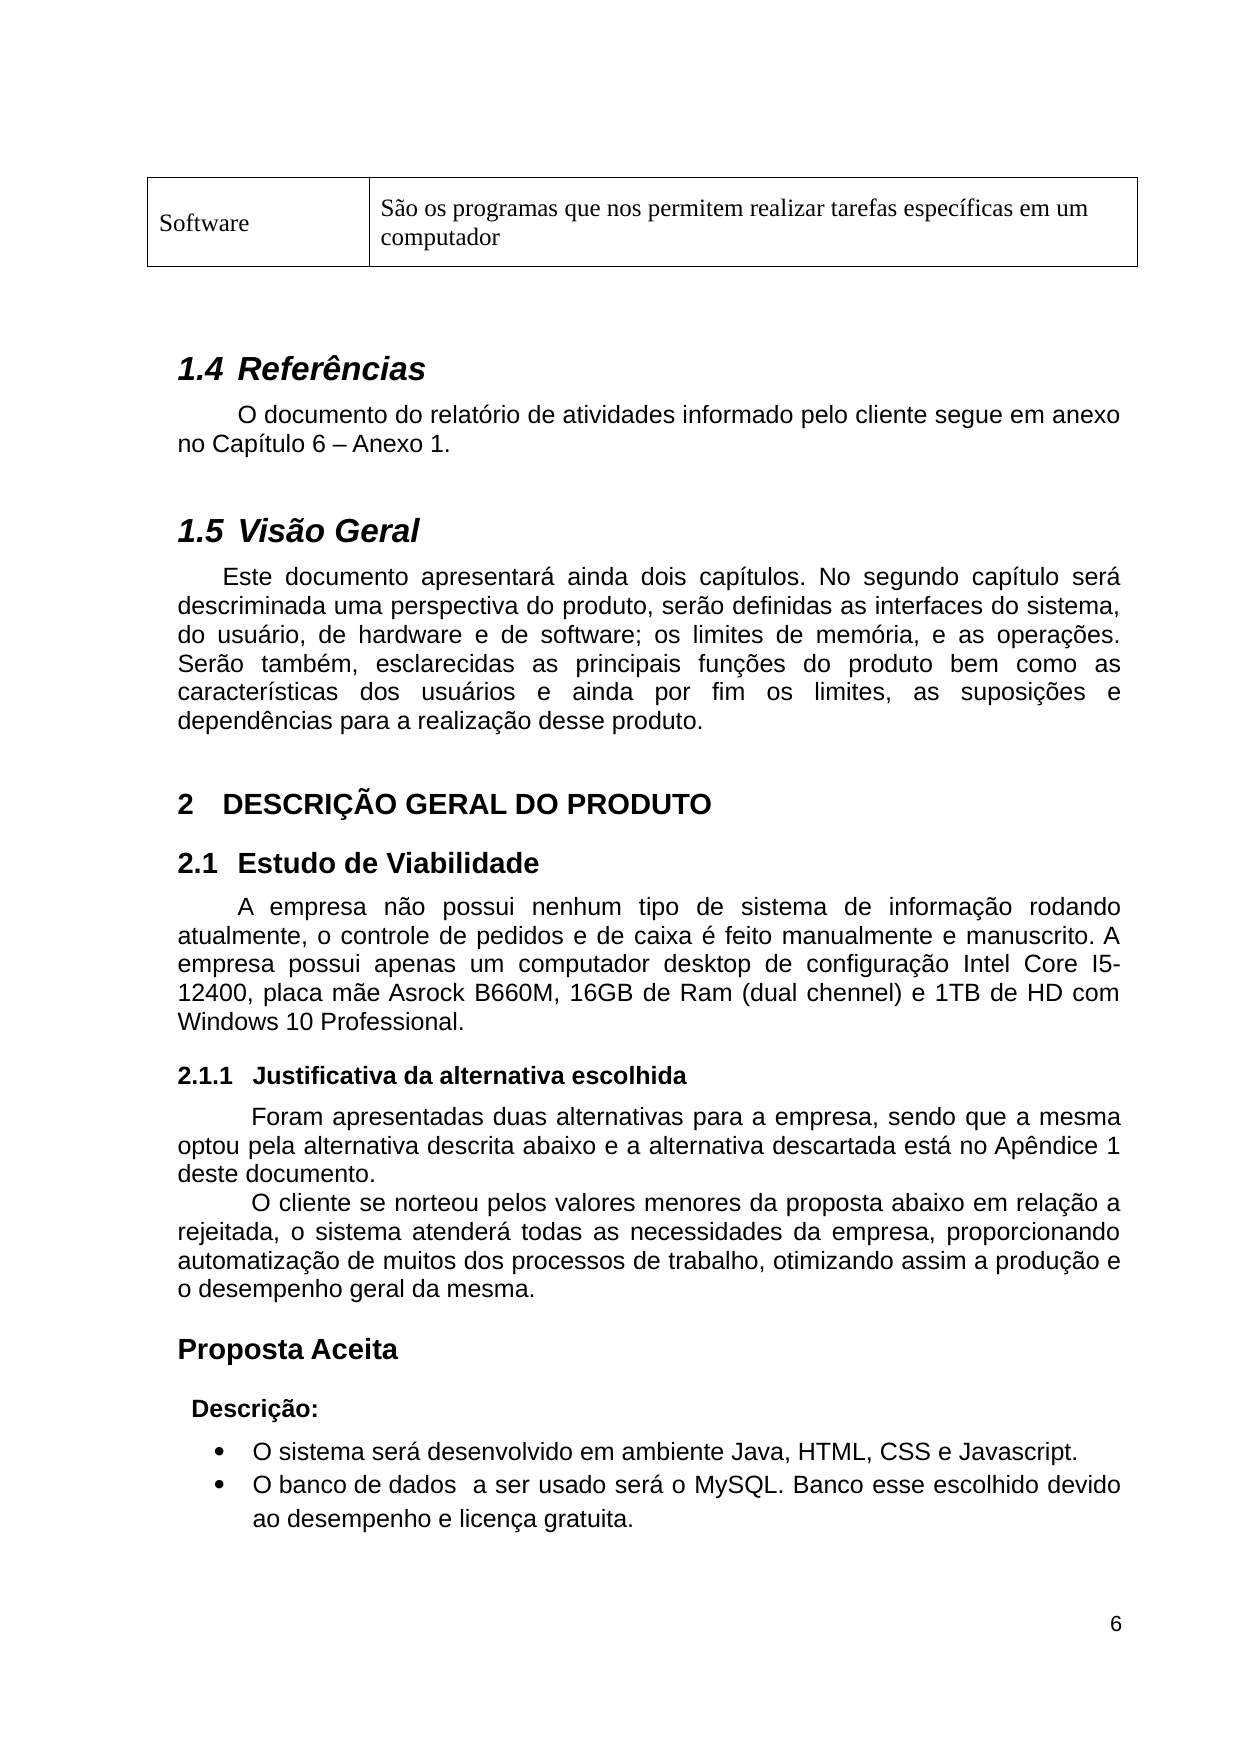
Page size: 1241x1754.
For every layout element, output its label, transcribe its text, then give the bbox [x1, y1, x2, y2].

text Descrição: [177, 1394, 1122, 1423]
subtitle Justificativa da alternativa escolhida [177, 1061, 1122, 1089]
table_cell Software [148, 178, 369, 266]
text Este documento apresentará ainda dois capítulos. No segundo capítulo será descriminada uma perspectiva do produto, serão definidas as interfaces do sistema, do usuário, de hardware e de software; os limites de memória, e as operações. Serão também, esclarecidas as principais funções do produto bem como as características dos usuários e ainda por fim os limites, as suposições e dependências para a realização desse produto. [177, 562, 1122, 735]
text Proposta Aceita [177, 1332, 1122, 1365]
text O cliente se norteou pelos valores menores da proposta abaixo em relação a rejeitada, o sistema atenderá todas as necessidades da empresa, proporcionando automatização de muitos dos processos de trabalho, otimizando assim a produção e o desempenho geral da mesma. [177, 1188, 1122, 1303]
table_cell São os programas que nos permitem realizar tarefas específicas em um computador [370, 178, 1137, 266]
subtitle Referências [177, 349, 1122, 388]
subtitle Estudo de Viabilidade [177, 846, 1122, 879]
text Foram apresentadas duas alternativas para a empresa, sendo que a mesma optou pela alternativa descrita abaixo e a alternativa descartada está no Apêndice 1 deste documento. [177, 1102, 1122, 1188]
subtitle DESCRIÇÃO GERAL DO PRODUTO [177, 787, 1122, 821]
text A empresa não possui nenhum tipo de sistema de informação rodando atualmente, o controle de pedidos e de caixa é feito manualmente e manuscrito. A empresa possui apenas um computador desktop de configuração Intel Core I5-12400, placa mãe Asrock B660M, 16GB de Ram (dual chennel) e 1TB de HD com Windows 10 Professional. [177, 892, 1122, 1036]
list O sistema será desenvolvido em ambiente Java, HTML, CSS e Javascript. [215, 1437, 1122, 1466]
list O banco de dados a ser usado será o MySQL. Banco esse escolhido devido ao desempenho e licença gratuita. [215, 1470, 1122, 1532]
subtitle Visão Geral [177, 511, 1122, 550]
text O documento do relatório de atividades informado pelo cliente segue em anexo no Capítulo 6 – Anexo 1. [177, 400, 1122, 458]
